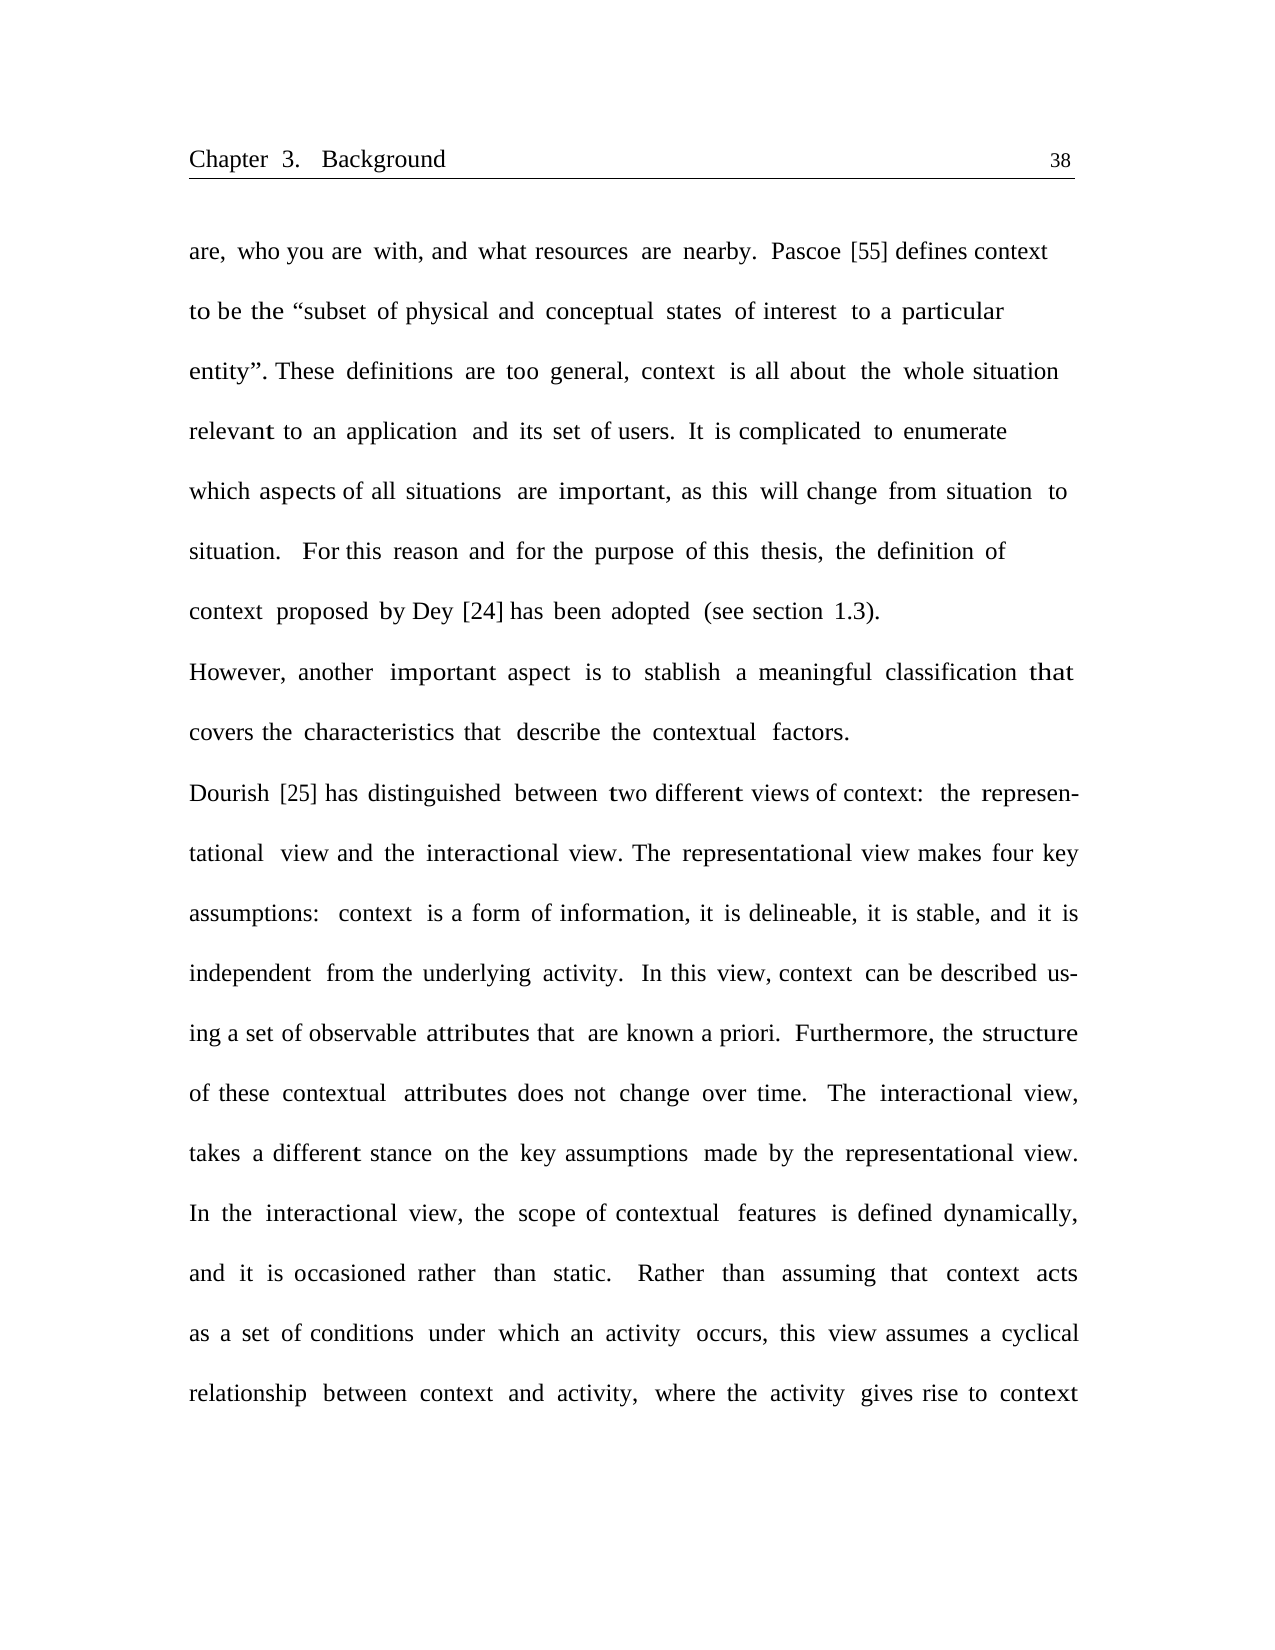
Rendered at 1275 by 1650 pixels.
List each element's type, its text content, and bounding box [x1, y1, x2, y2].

text are, who you are with, and what resources are nearby. Pascoe [55] defines context to be the “subset of physical and conceptual states of interest to a particular entity”. These definitions are too general, context is all about the whole situation relevant to an application and its set of users. It is complicated to enumerate which aspects of all situations are important, as this will change from situation to situation. For this reason and for the purpose of this thesis, the definition of context proposed by Dey [24] has been adopted (see section 1.3). [189, 236, 1079, 624]
text Dourish [25] has distinguished between two different views of context: the represen- tational view and the interactional view. The representational view makes four key assumptions: context is a form of information, it is delineable, it is stable, and it is independent from the underlying activity. In this view, context can be described us- ing a set of observable attributes that are known a priori. Furthermore, the structure of these contextual attributes does not change over time. The interactional view, takes a different stance on the key assumptions made by the representational view. In the interactional view, the scope of contextual features is defined dynamically, and it is occasioned rather than static. Rather than assuming that context acts as a set of conditions under which an activity occurs, this view assumes a cyclical relationship between context and activity, where the activity gives rise to context [189, 778, 1079, 1407]
text However, another important aspect is to stablish a meaningful classification that covers the characteristics that describe the contextual factors. [189, 657, 1079, 746]
